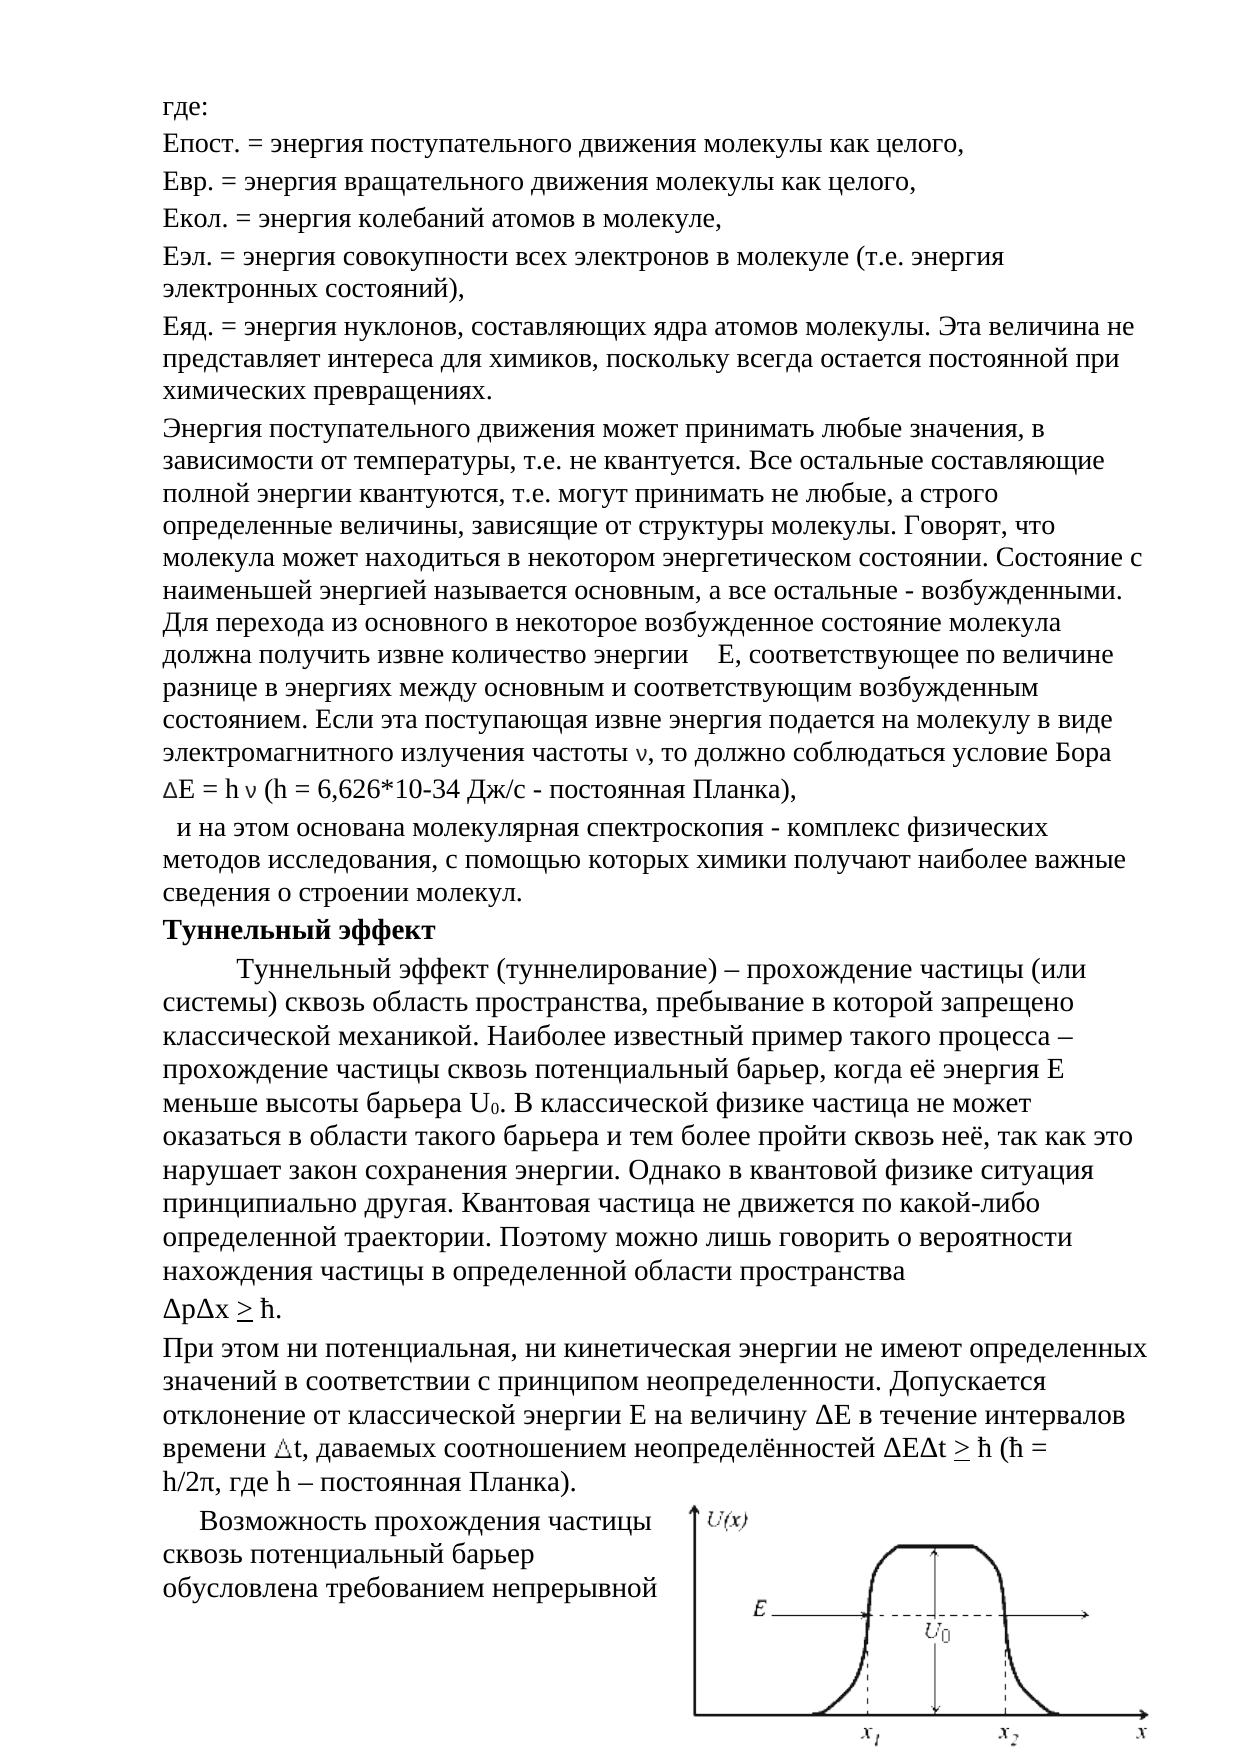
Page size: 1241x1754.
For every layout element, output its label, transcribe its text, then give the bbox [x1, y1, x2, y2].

text Еэл. = энергия совокупности всех электронов в молекуле (т.е. энергия электронных состояний), [162, 239, 1152, 303]
text Еяд. = энергия нуклонов, составляющих ядра атомов молекулы. Эта величина не представляет интереса для химиков, поскольку всегда остается постоянной при химических превращениях. [162, 308, 1152, 406]
text и на этом основана молекулярная спектроскопия - комплекс физических методов исследования, с помощью которых химики получают наиболее важные сведения о строении молекул. [162, 810, 1152, 907]
text где: [162, 89, 1152, 121]
text ΔрΔх > ћ. [162, 1291, 1152, 1325]
text Епост. = энергия поступательного движения молекулы как целого, [162, 126, 1152, 158]
picture [684, 1502, 1152, 1750]
text Энергия поступательного движения может принимать любые значения, в зависимости от температуры, т.е. не квантуется. Все остальные составляющие полной энергии квантуются, т.е. могут принимать не любые, а строго определенные величины, зависящие от структуры молекулы. Говорят, что молекула может находиться в некотором энергетическом состоянии. Состояние с наименьшей энергией называется основным, а все остальные - возбужденными. Для перехода из основного в некоторое возбужденное состояние молекула должна получить извне количество энергии Е, соответствующее по величине разнице в энергиях между основным и соответствующим возбужденным состоянием. Если эта поступающая извне энергия подается на молекулу в виде электромагнитного излучения частоты ν, то должно соблюдаться условие Бора [162, 411, 1152, 767]
text ΔЕ = h ν (h = 6,626*10-34 Дж/с - постоянная Планка), [162, 772, 1152, 805]
text Туннельный эффект (туннелирование) – прохождение частицы (или системы) сквозь область пространства, пребывание в которой запрещено классической механикой. Наиболее известный пример такого процесса – прохождение частицы сквозь потенциальный барьер, когда её энергия Е меньше высоты барьера U0. В классической физике частица не может оказаться в области такого барьера и тем более пройти сквозь неё, так как это нарушает закон сохранения энергии. Однако в квантовой физике ситуация принципиально другая. Квантовая частица не движется по какой-либо определенной траектории. Поэтому можно лишь говорить о вероятности нахождения частицы в определенной области пространства [162, 951, 1152, 1286]
text Екол. = энергия колебаний атомов в молекуле, [162, 201, 1152, 233]
text При этом ни потенциальная, ни кинетическая энергии не имеют определенных значений в соответствии с принципом неопределенности. Допускается отклонение от классической энергии Е на величину ΔЕ в течение интервалов времени t, даваемых соотношением неопределённостей ΔЕΔt > ћ (ћ = h/2π, где h – постоянная Планка). [162, 1330, 1152, 1498]
picture [273, 1438, 294, 1458]
text Туннельный эффект [162, 912, 1152, 946]
text Евр. = энергия вращательного движения молекулы как целого, [162, 164, 1152, 196]
